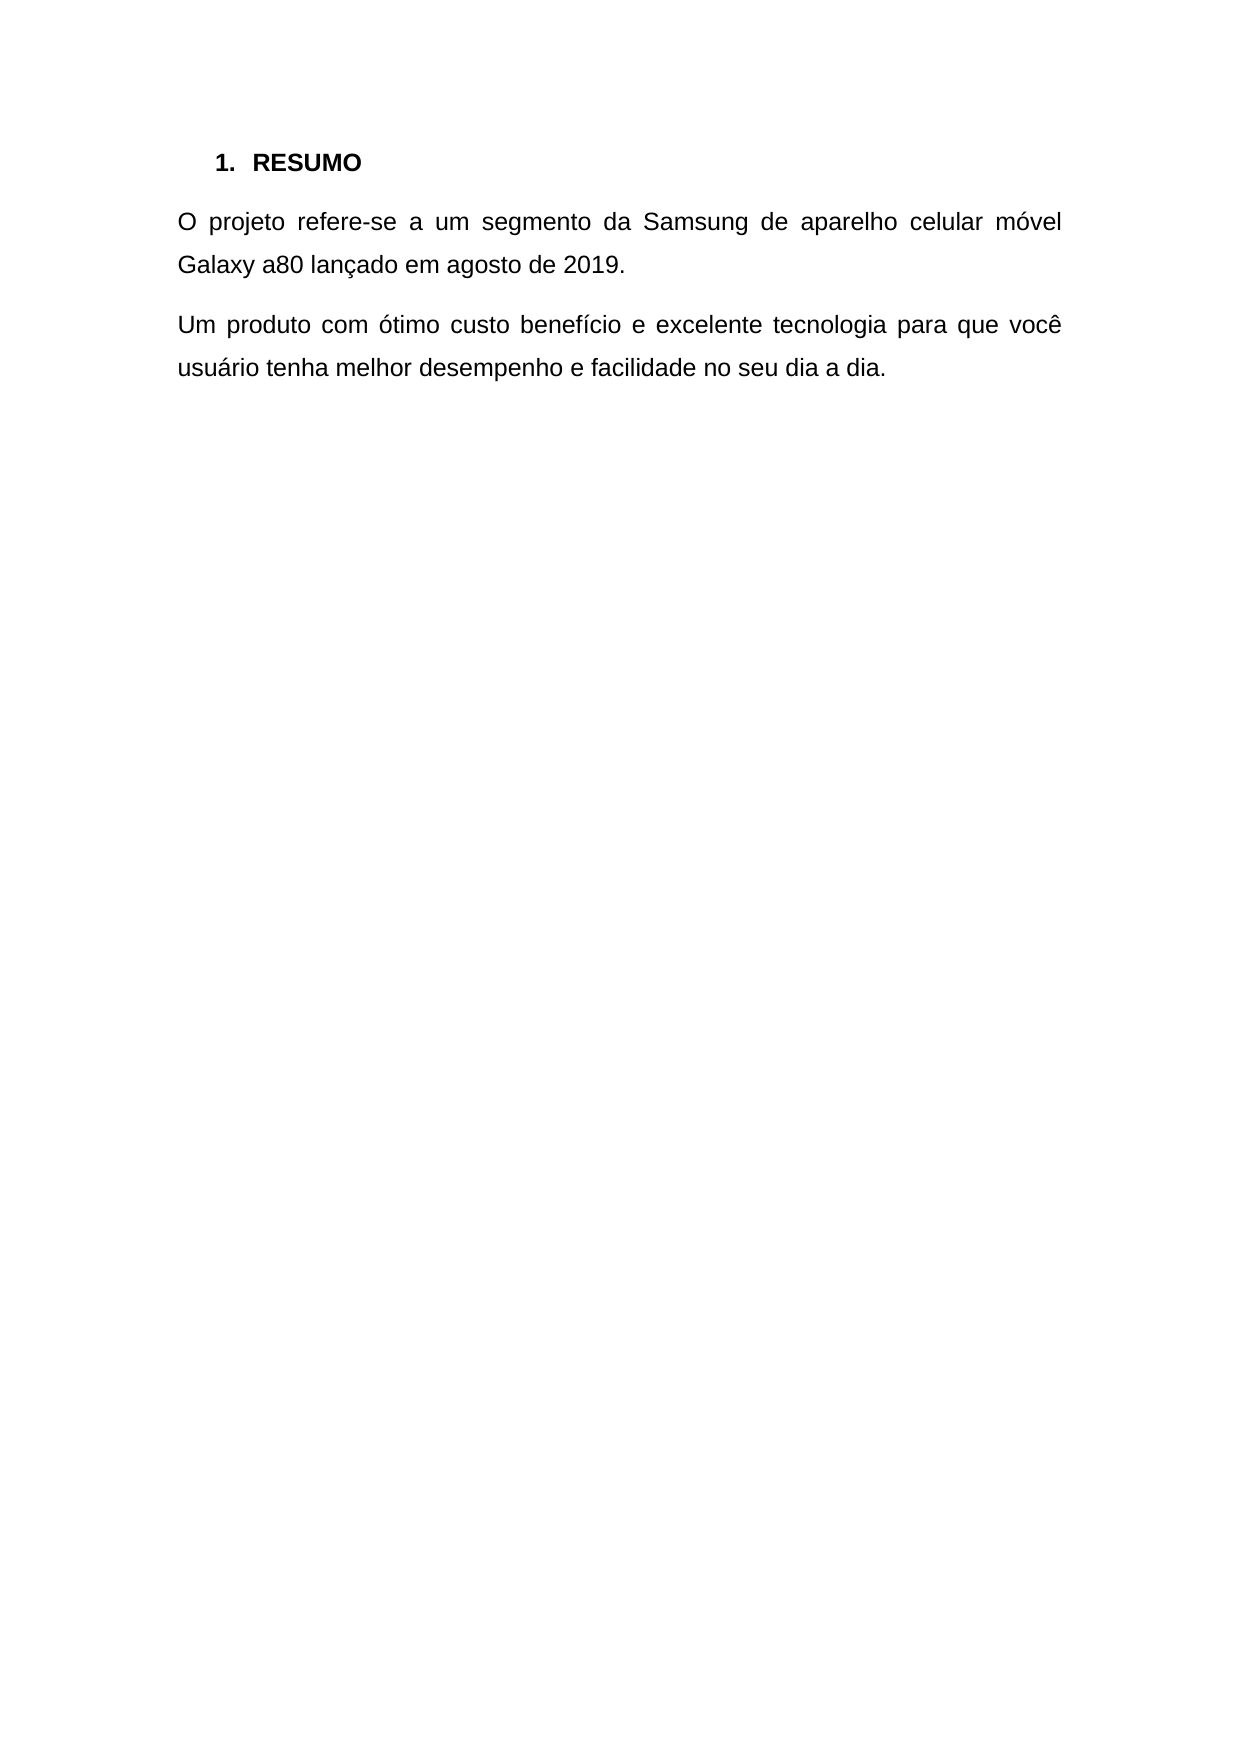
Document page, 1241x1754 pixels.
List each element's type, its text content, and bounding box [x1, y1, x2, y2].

subtitle RESUMO [215, 148, 1063, 176]
text O projeto refere-se a um segmento da Samsung de aparelho celular móvel Galaxy a80 lançado em agosto de 2019. [177, 207, 1063, 279]
text Um produto com ótimo custo benefício e excelente tecnologia para que você usuário tenha melhor desempenho e facilidade no seu dia a dia. [177, 310, 1063, 382]
